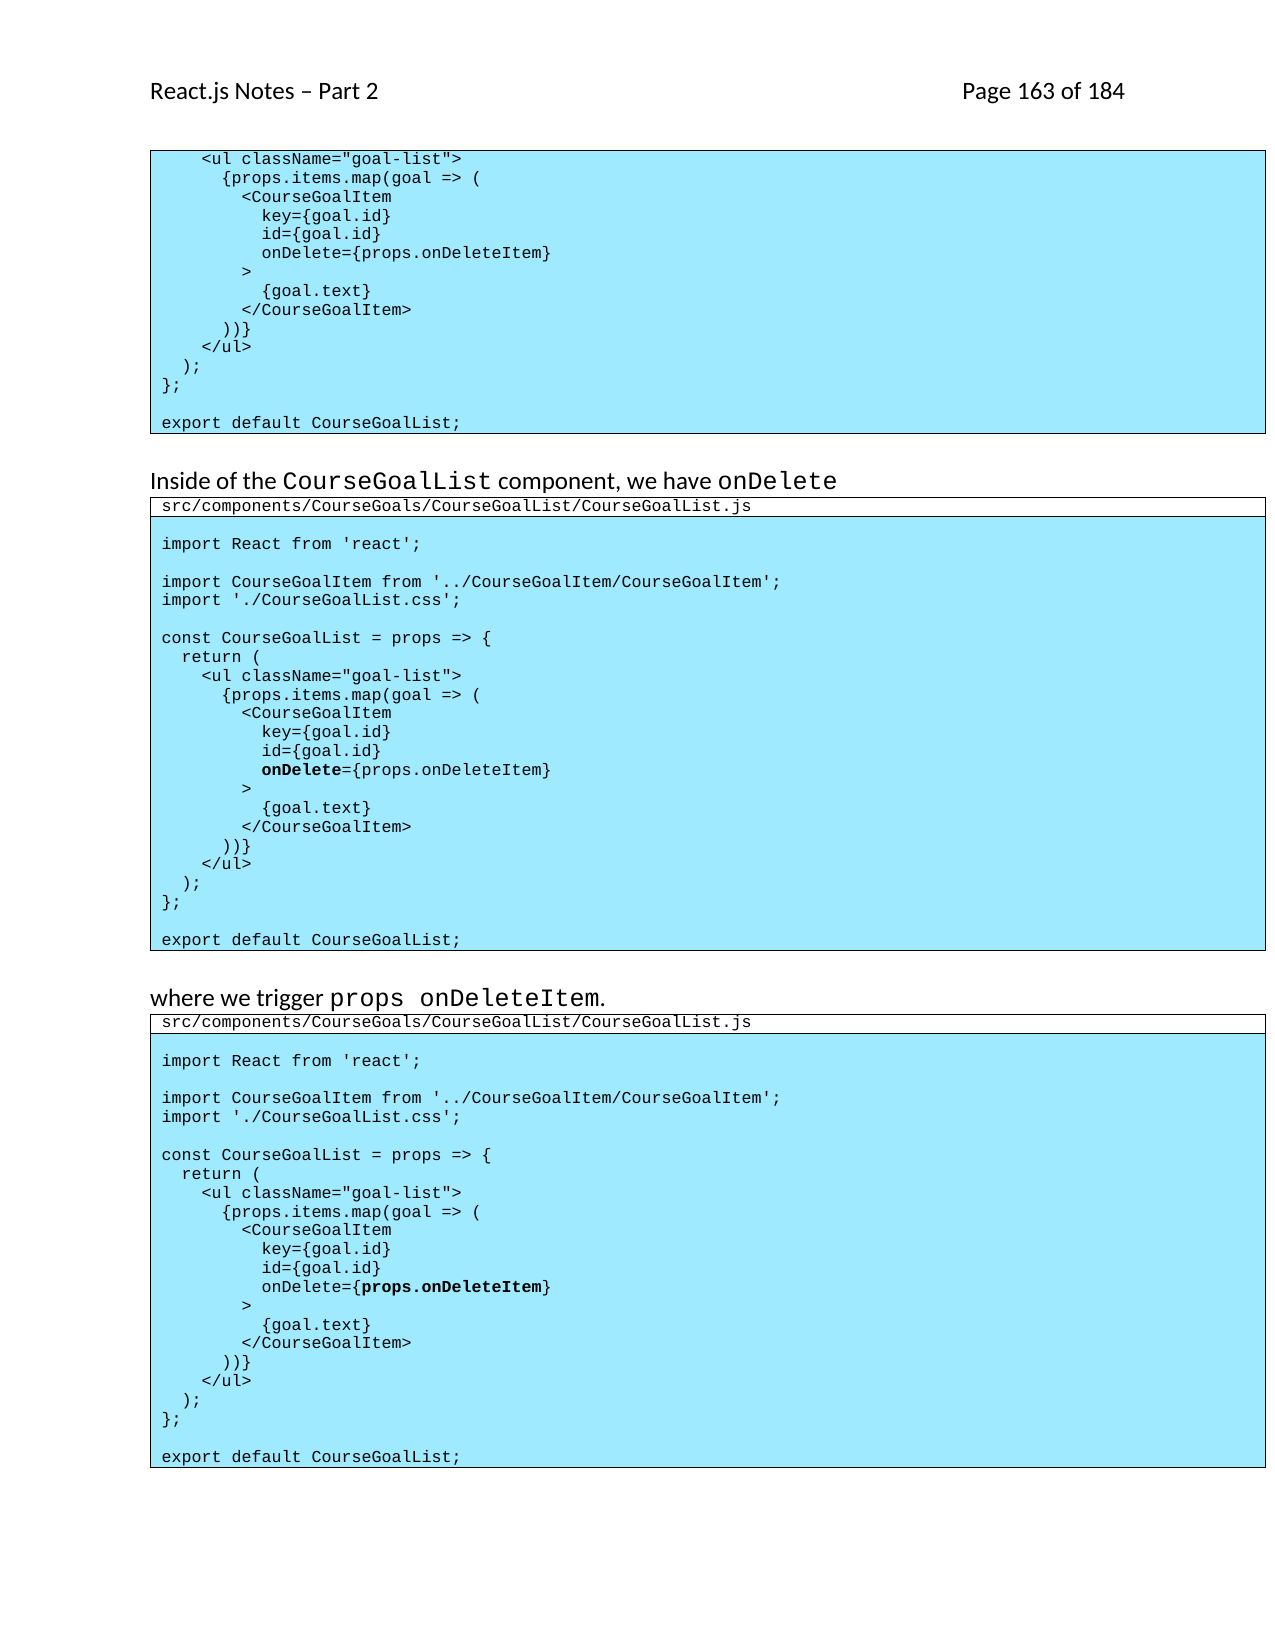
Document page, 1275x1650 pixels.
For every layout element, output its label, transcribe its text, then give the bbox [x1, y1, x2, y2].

text Inside of the CourseGoalList component, we have onDelete [150, 465, 1125, 497]
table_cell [151, 151, 1265, 433]
text where we trigger props onDeleteItem. [150, 982, 1125, 1013]
table_header src/components/CourseGoals/CourseGoalList/CourseGoalList.js [151, 1015, 1265, 1033]
table_header src/components/CourseGoals/CourseGoalList/CourseGoalList.js [151, 498, 1265, 516]
